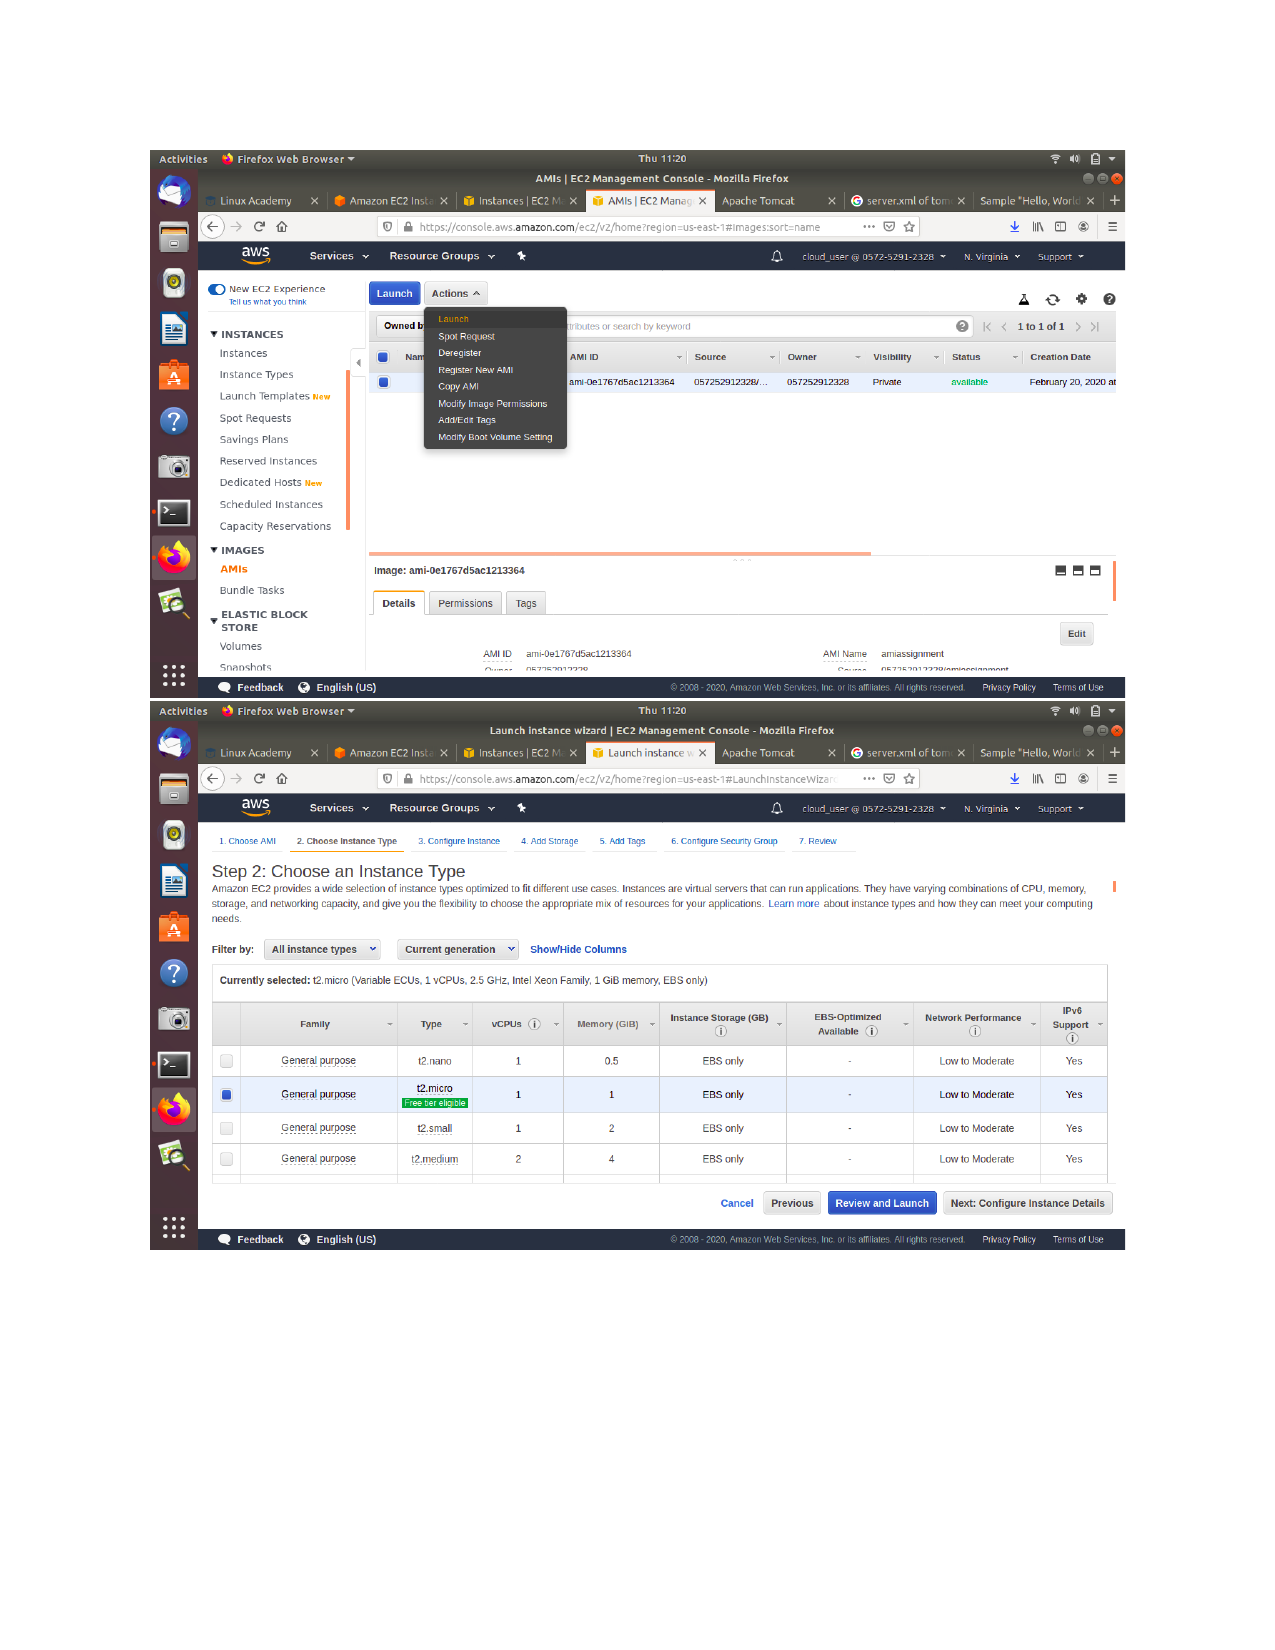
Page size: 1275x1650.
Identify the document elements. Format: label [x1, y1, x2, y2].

picture [150, 150, 1125, 698]
picture [150, 701, 1125, 1250]
